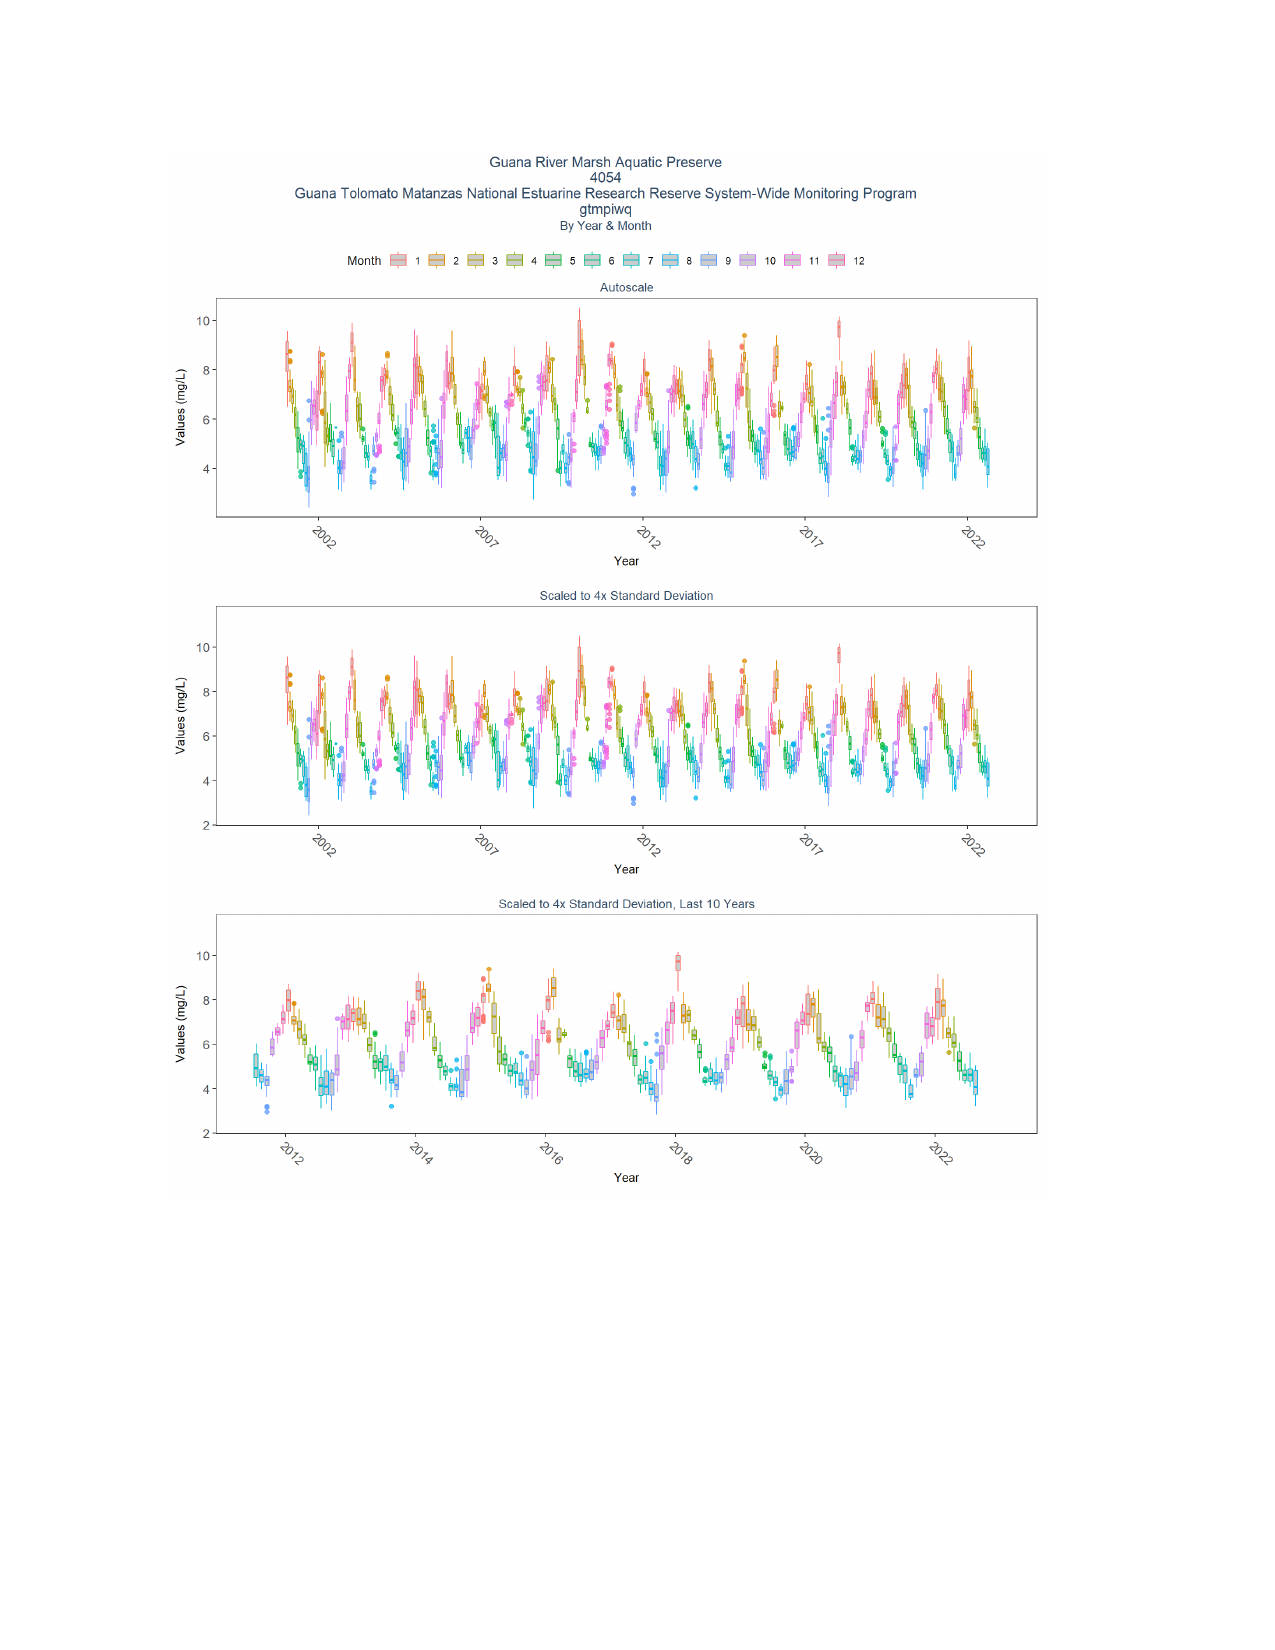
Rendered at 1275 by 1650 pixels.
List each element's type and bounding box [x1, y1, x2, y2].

picture [168, 150, 1044, 1200]
